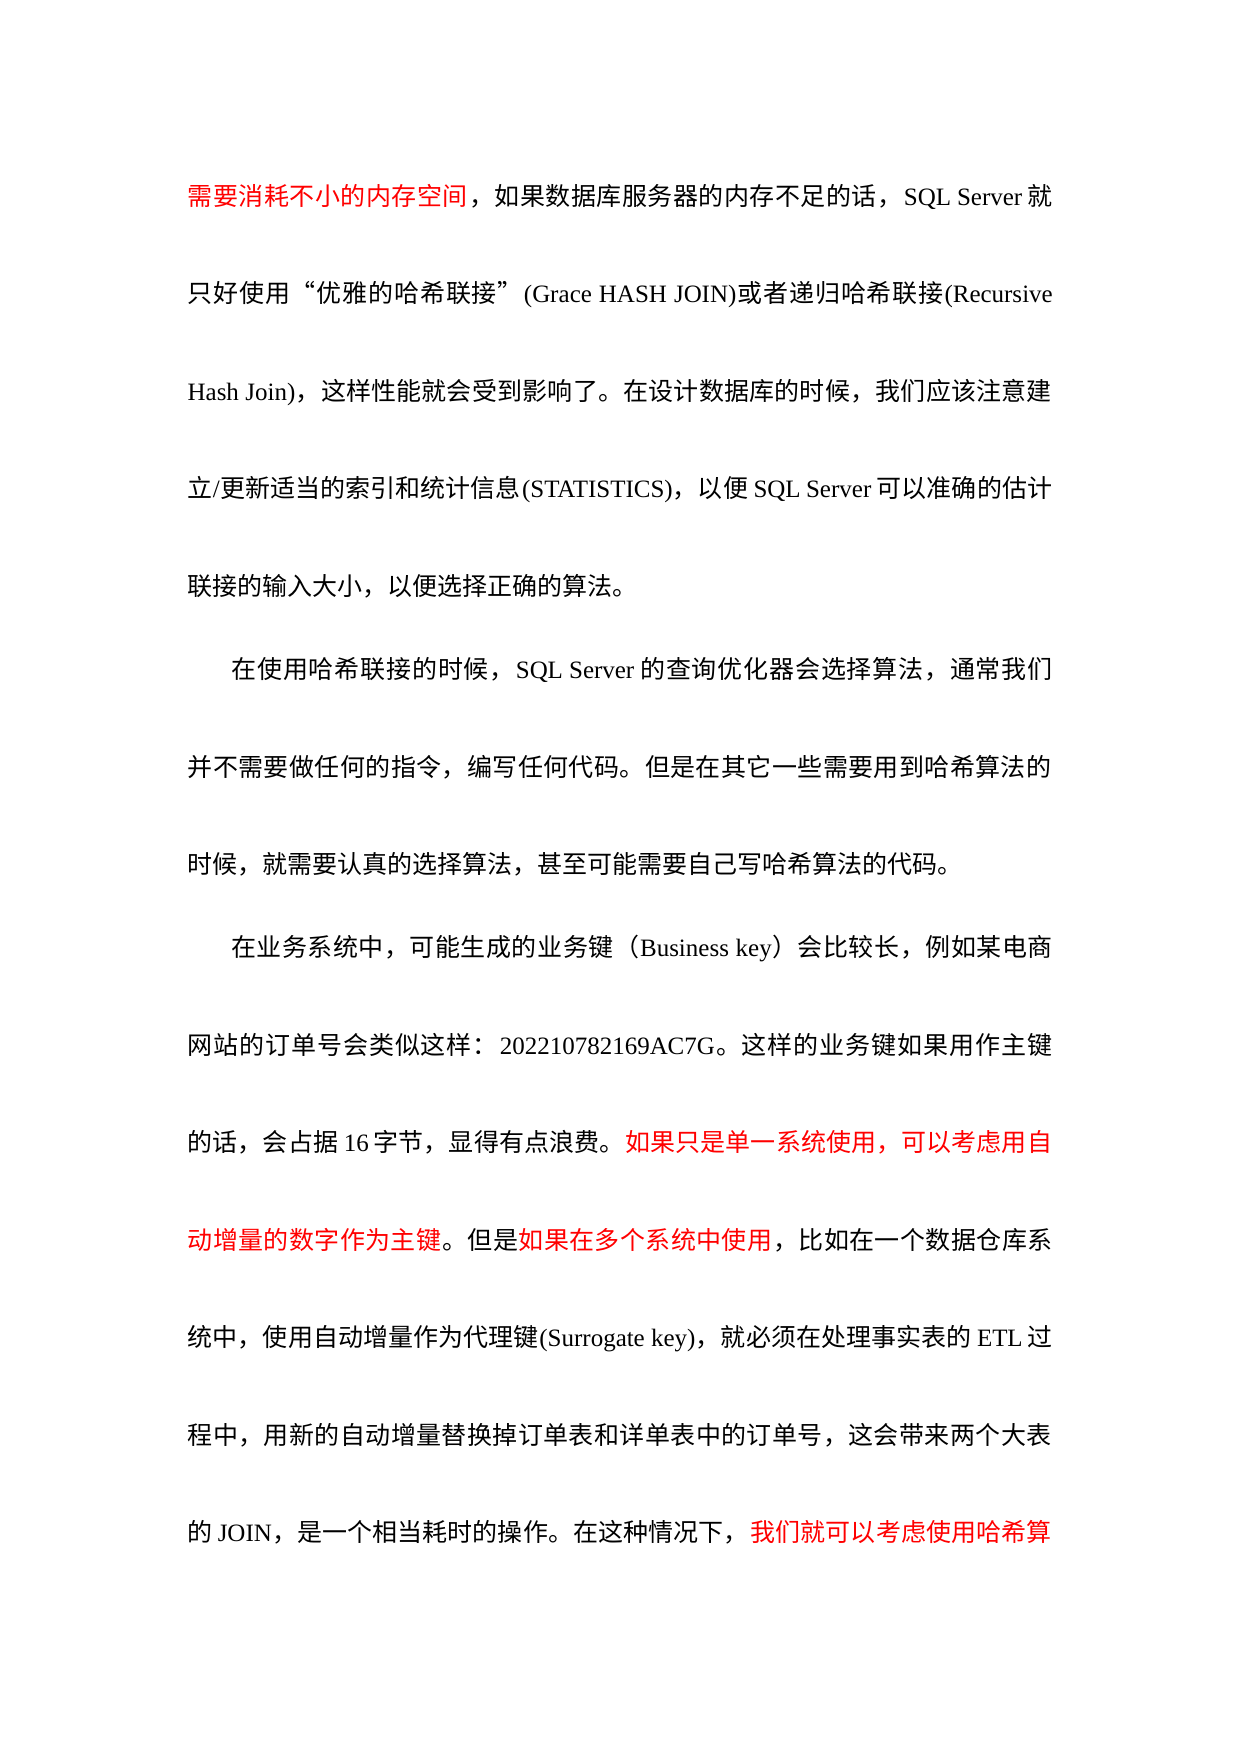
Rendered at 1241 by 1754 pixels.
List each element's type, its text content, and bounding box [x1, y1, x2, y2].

text 在使用哈希联接的时候，SQL Server的查询优化器会选择算法，通常我们并不需要做任何的指令，编写任何代码。但是在其它一些需要用到哈希算法的时候，就需要认真的选择算法，甚至可能需要自己写哈希算法的代码。 [187, 635, 1053, 895]
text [187, 913, 1053, 1563]
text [187, 162, 1053, 617]
